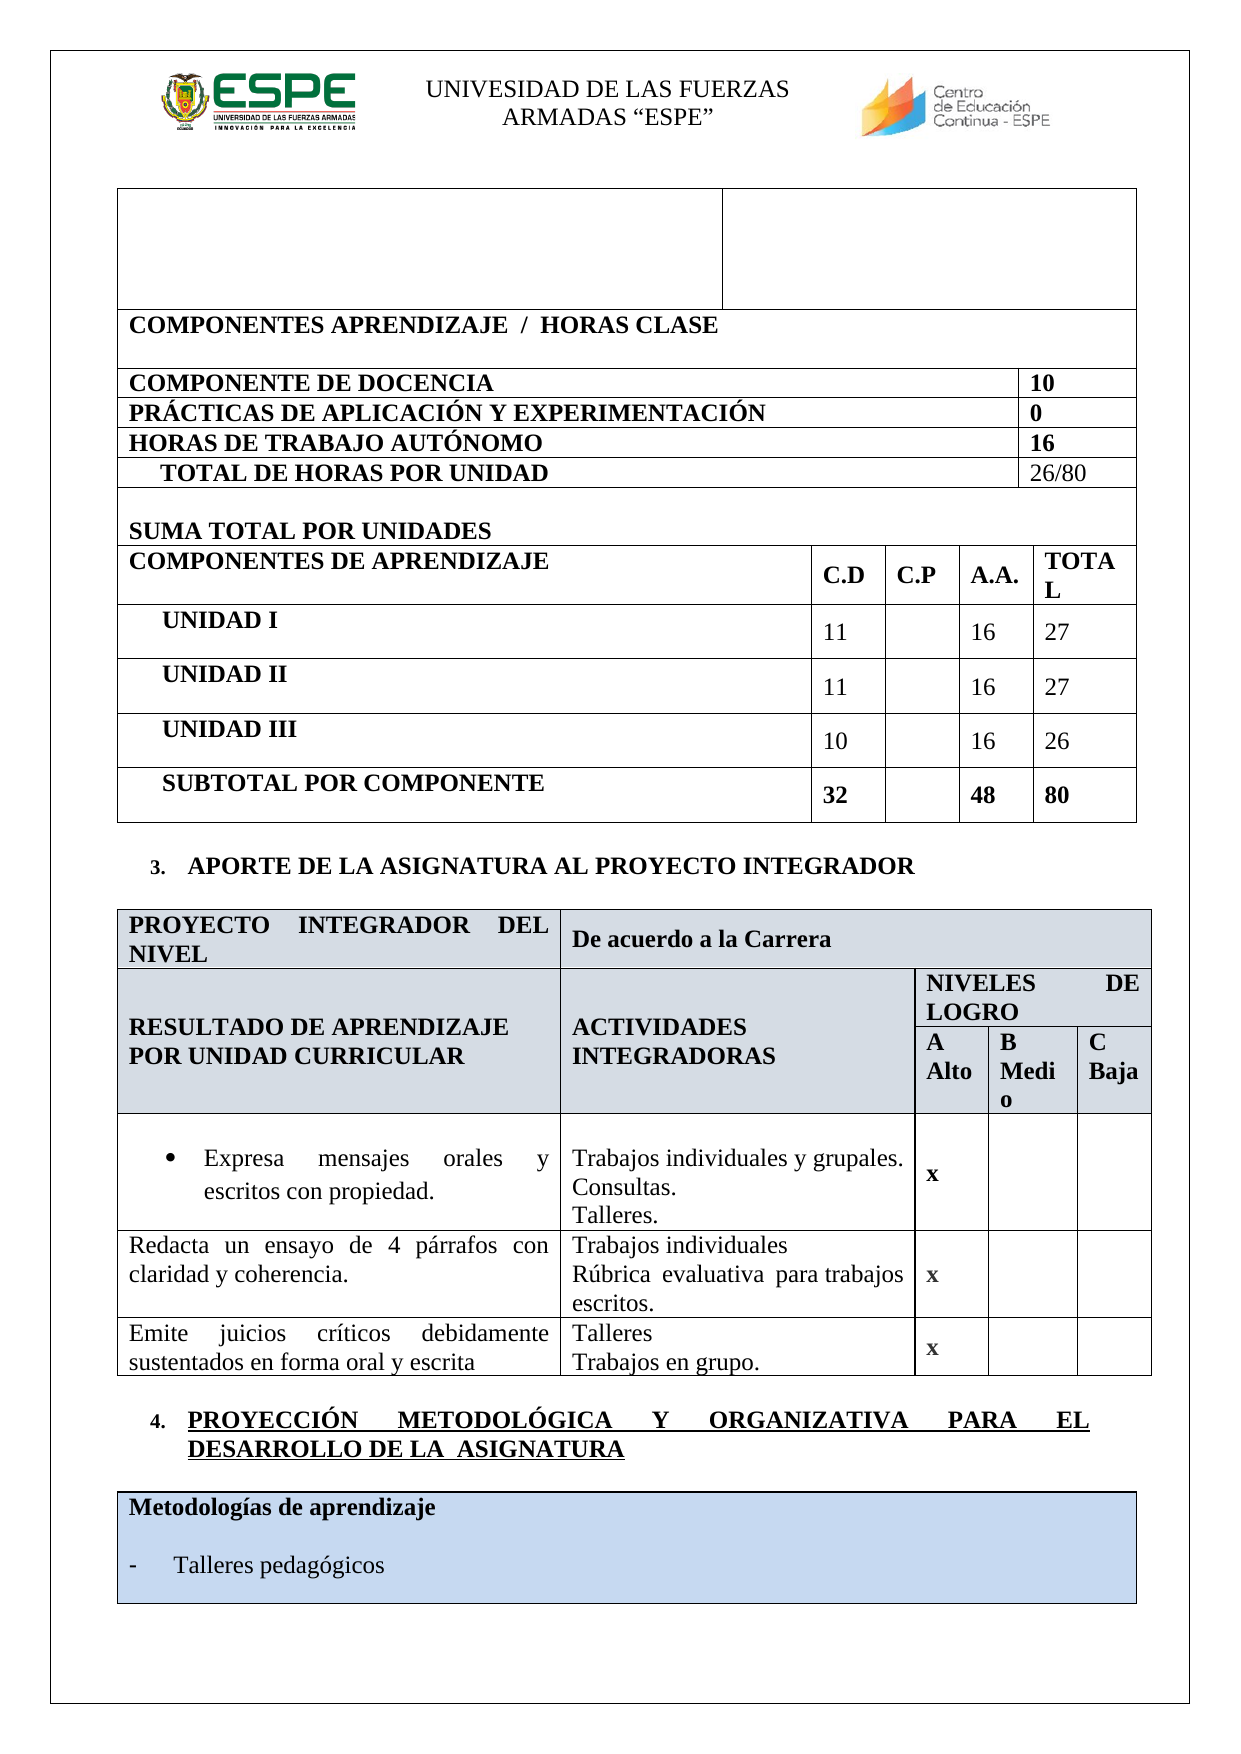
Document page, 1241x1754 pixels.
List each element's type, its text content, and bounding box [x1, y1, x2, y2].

table_cell NIVELES DE LOGRO [916, 969, 1151, 1026]
table_cell PRÁCTICAS DE APLICACIÓN Y EXPERIMENTACIÓN [118, 398, 1018, 427]
table_cell [1078, 1114, 1151, 1229]
table_cell C.P [886, 546, 959, 604]
table_cell 27 [1034, 605, 1136, 658]
picture [855, 73, 1054, 140]
table_cell 10 [1019, 369, 1136, 397]
table_cell 10 [812, 714, 885, 767]
table_cell HORAS DE TRABAJO AUTÓNOMO [118, 428, 1018, 457]
table_cell Redacta un ensayo de 4 párrafos con claridad y coherencia. [118, 1231, 560, 1317]
table_cell 27 [1034, 659, 1136, 713]
table_cell Expresa mensajes orales y escritos con propiedad. [118, 1114, 560, 1229]
table_cell 26/80 [1019, 458, 1136, 487]
table_cell Trabajos individuales y grupales. Consultas. Talleres. [561, 1114, 914, 1229]
table_header PROYECTO INTEGRADOR DEL NIVEL [118, 910, 560, 967]
table_cell UNIDAD III [118, 714, 811, 767]
list PROYECCIÓN METODOLÓGICA Y ORGANIZATIVA PARA EL DESARROLLO DE LA ASIGNATURA [150, 1405, 1090, 1463]
table_cell [1078, 1231, 1151, 1317]
table_cell 16 [960, 659, 1033, 713]
table_cell COMPONENTE DE DOCENCIA [118, 369, 1018, 397]
table_cell 80 [1034, 768, 1136, 822]
table_cell x [916, 1318, 988, 1375]
table_cell A Alto [916, 1027, 988, 1113]
table_cell 48 [960, 768, 1033, 822]
table_cell x [916, 1231, 988, 1317]
table_cell A.A. [960, 546, 1033, 604]
table_cell C Baja [1078, 1027, 1151, 1113]
table_cell 11 [812, 659, 885, 713]
table_cell 16 [960, 714, 1033, 767]
table_cell UNIDAD II [118, 659, 811, 713]
table_cell [989, 1318, 1077, 1375]
table_cell [1078, 1318, 1151, 1375]
table_cell SUMA TOTAL POR UNIDADES [118, 488, 1136, 545]
table_cell RESULTADO DE APRENDIZAJE POR UNIDAD CURRICULAR [118, 969, 560, 1113]
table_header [118, 1493, 1136, 1603]
table_cell TOTAL [1034, 546, 1136, 604]
table_cell [886, 714, 959, 767]
table_cell ACTIVIDADES INTEGRADORAS [561, 969, 914, 1113]
table_header De acuerdo a la Carrera [561, 910, 1151, 967]
table_cell x [916, 1114, 988, 1229]
table_cell SUBTOTAL POR COMPONENTE [118, 768, 811, 822]
picture [161, 73, 356, 130]
table_cell COMPONENTES APRENDIZAJE / HORAS CLASE [118, 310, 1136, 367]
table_cell B Medio [989, 1027, 1077, 1113]
table_cell 32 [812, 768, 885, 822]
table_cell [989, 1114, 1077, 1229]
table_cell 26 [1034, 714, 1136, 767]
table_cell Talleres Trabajos en grupo. [561, 1318, 914, 1375]
table_cell 0 [1019, 398, 1136, 427]
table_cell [723, 189, 1136, 309]
table_cell Trabajos individuales Rúbrica evaluativa para trabajos escritos. [561, 1231, 914, 1317]
table_cell [886, 605, 959, 658]
table_cell 16 [960, 605, 1033, 658]
table_cell Emite juicios críticos debidamente sustentados en forma oral y escrita [118, 1318, 560, 1375]
table_cell [989, 1231, 1077, 1317]
table_cell TOTAL DE HORAS POR UNIDAD [118, 458, 1018, 487]
table_cell 11 [812, 605, 885, 658]
table_cell 16 [1019, 428, 1136, 457]
table_cell C.D [812, 546, 885, 604]
table_cell [886, 768, 959, 822]
list APORTE DE LA ASIGNATURA AL PROYECTO INTEGRADOR [150, 851, 1090, 880]
table_cell COMPONENTES DE APRENDIZAJE [118, 546, 811, 604]
table_cell UNIDAD I [118, 605, 811, 658]
table_cell [886, 659, 959, 713]
